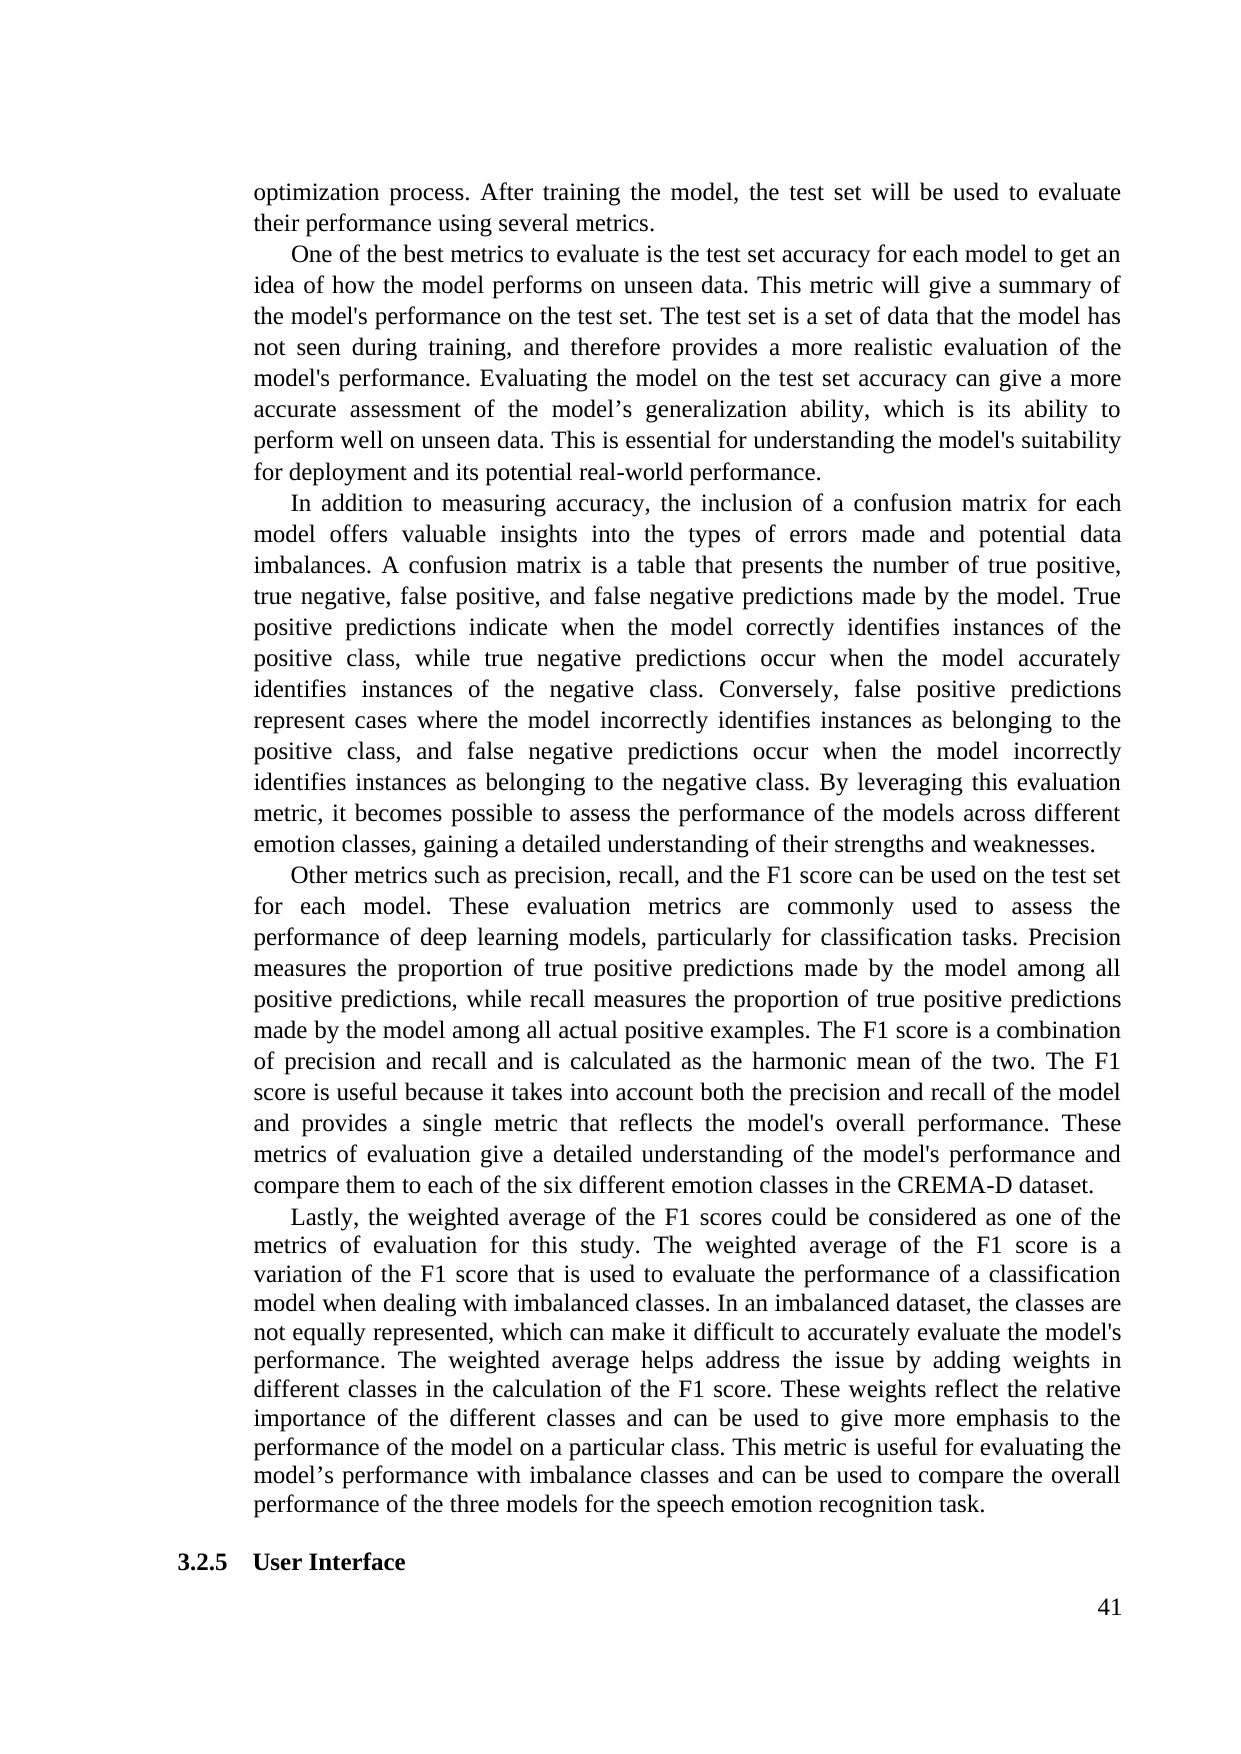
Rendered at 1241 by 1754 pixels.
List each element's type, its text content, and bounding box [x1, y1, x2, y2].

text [253, 177, 1122, 237]
subtitle User Interface [177, 1547, 1122, 1575]
text Other metrics such as precision, recall, and the F1 score can be used on the test set for each model. These evaluation metrics are commonly used to assess the performance of deep learning models, particularly for classification tasks. Precision measures the proportion of true positive predictions made by the model among all positive predictions, while recall measures the proportion of true positive predictions made by the model among all actual positive examples. The F1 score is a combination of precision and recall and is calculated as the harmonic mean of the two. The F1 score is useful because it takes into account both the precision and recall of the model and provides a single metric that reflects the model's overall performance. These metrics of evaluation give a detailed understanding of the model's performance and compare them to each of the six different emotion classes in the CREMA-D dataset. [253, 860, 1122, 1199]
text Lastly, the weighted average of the F1 scores could be considered as one of the metrics of evaluation for this study. The weighted average of the F1 score is a variation of the F1 score that is used to evaluate the performance of a classification model when dealing with imbalanced classes. In an imbalanced dataset, the classes are not equally represented, which can make it difficult to accurately evaluate the model's performance. The weighted average helps address the issue by adding weights in different classes in the calculation of the F1 score. These weights reflect the relative importance of the different classes and can be used to give more emphasis to the performance of the model on a particular class. This metric is useful for evaluating the model’s performance with imbalance classes and can be used to compare the overall performance of the three models for the speech emotion recognition task. [253, 1202, 1122, 1518]
text One of the best metrics to evaluate is the test set accuracy for each model to get an idea of how the model performs on unseen data. This metric will give a summary of the model's performance on the test set. The test set is a set of data that the model has not seen during training, and therefore provides a more realistic evaluation of the model's performance. Evaluating the model on the test set accuracy can give a more accurate assessment of the model’s generalization ability, which is its ability to perform well on unseen data. This is essential for understanding the model's suitability for deployment and its potential real-world performance. [253, 239, 1122, 485]
text In addition to measuring accuracy, the inclusion of a confusion matrix for each model offers valuable insights into the types of errors made and potential data imbalances. A confusion matrix is a table that presents the number of true positive, true negative, false positive, and false negative predictions made by the model. True positive predictions indicate when the model correctly identifies instances of the positive class, while true negative predictions occur when the model accurately identifies instances of the negative class. Conversely, false positive predictions represent cases where the model incorrectly identifies instances as belonging to the positive class, and false negative predictions occur when the model incorrectly identifies instances as belonging to the negative class. By leveraging this evaluation metric, it becomes possible to assess the performance of the models across different emotion classes, gaining a detailed understanding of their strengths and weaknesses. [253, 488, 1122, 858]
